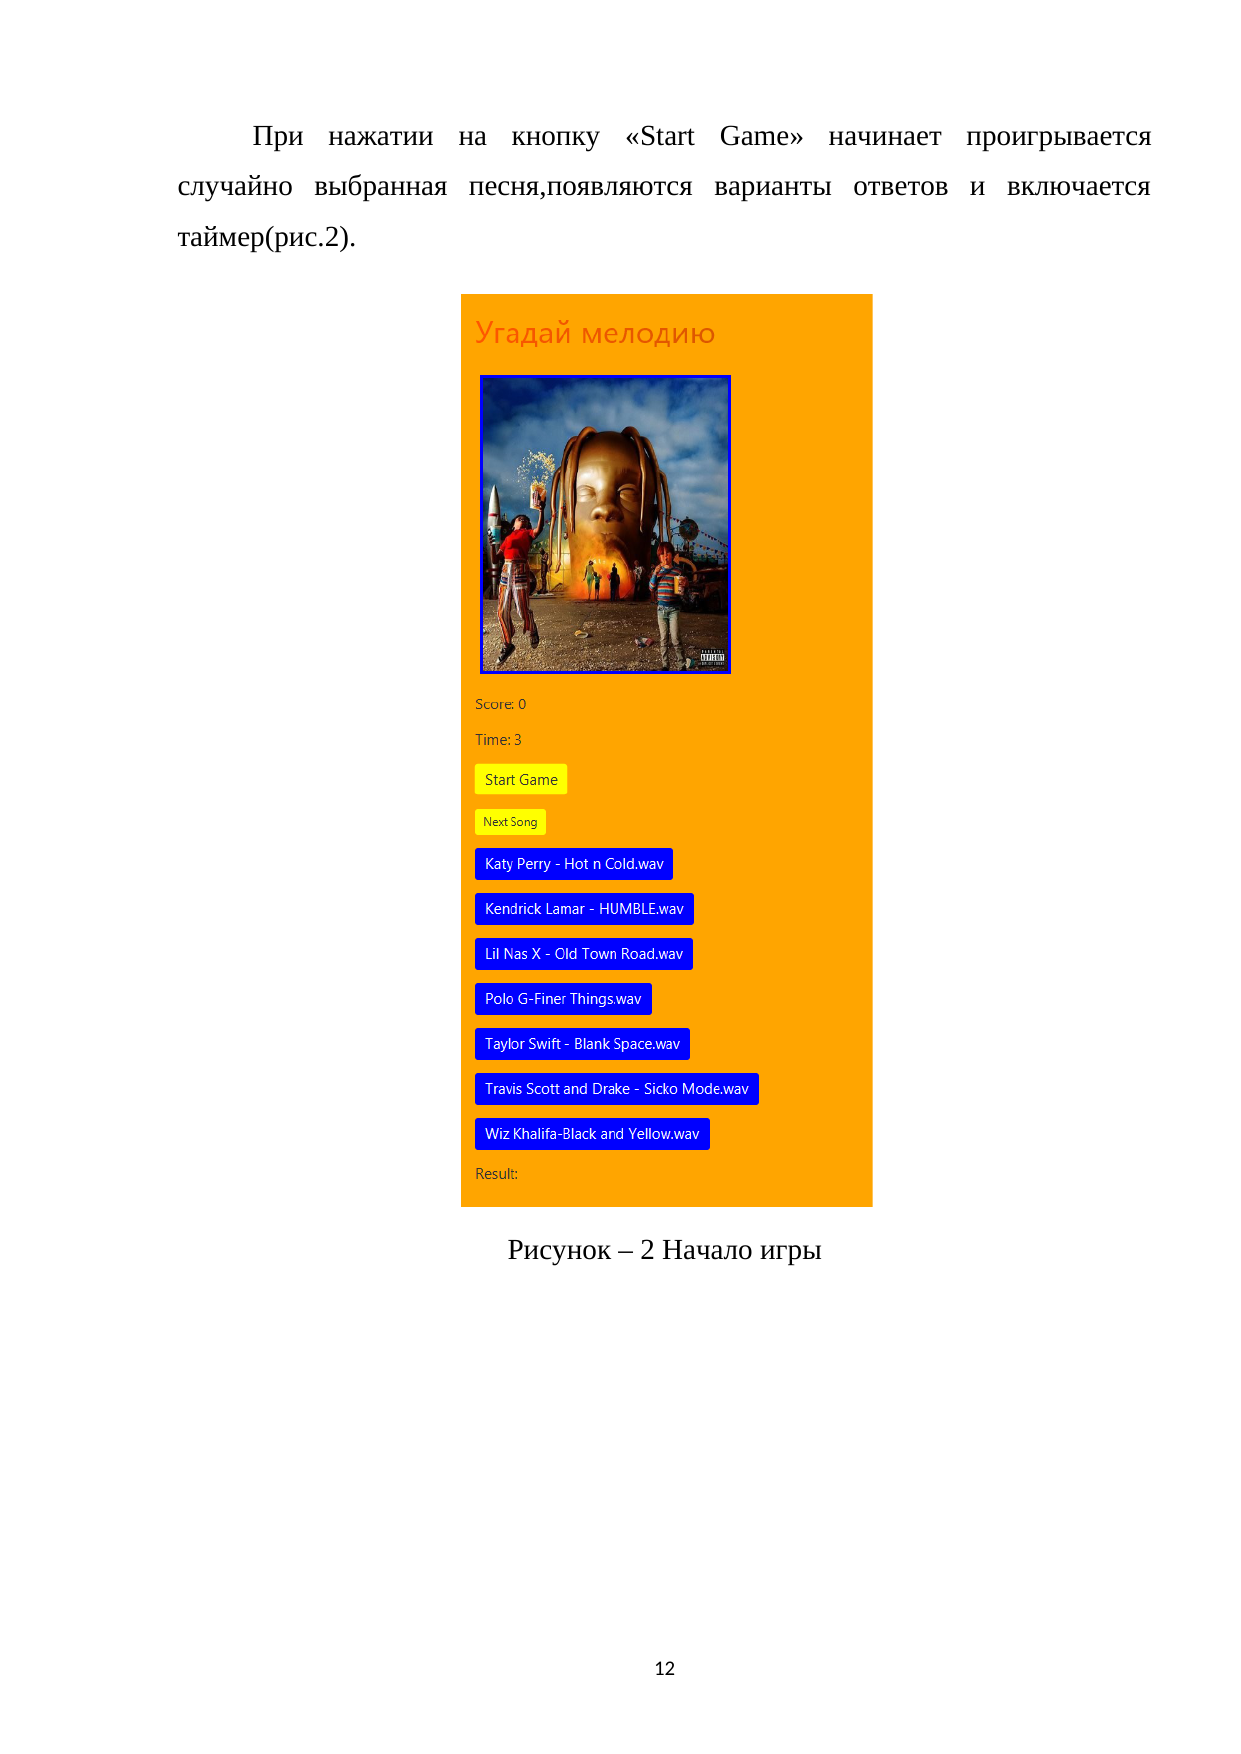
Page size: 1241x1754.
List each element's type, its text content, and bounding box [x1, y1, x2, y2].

text Рисунок – 2 Начало игры [177, 1232, 1152, 1266]
picture [461, 290, 873, 1207]
text При нажатии на кнопку «Start Game» начинает проигрывается случайно выбранная песня,появляются варианты ответов и включается таймер(рис.2). [177, 118, 1152, 252]
